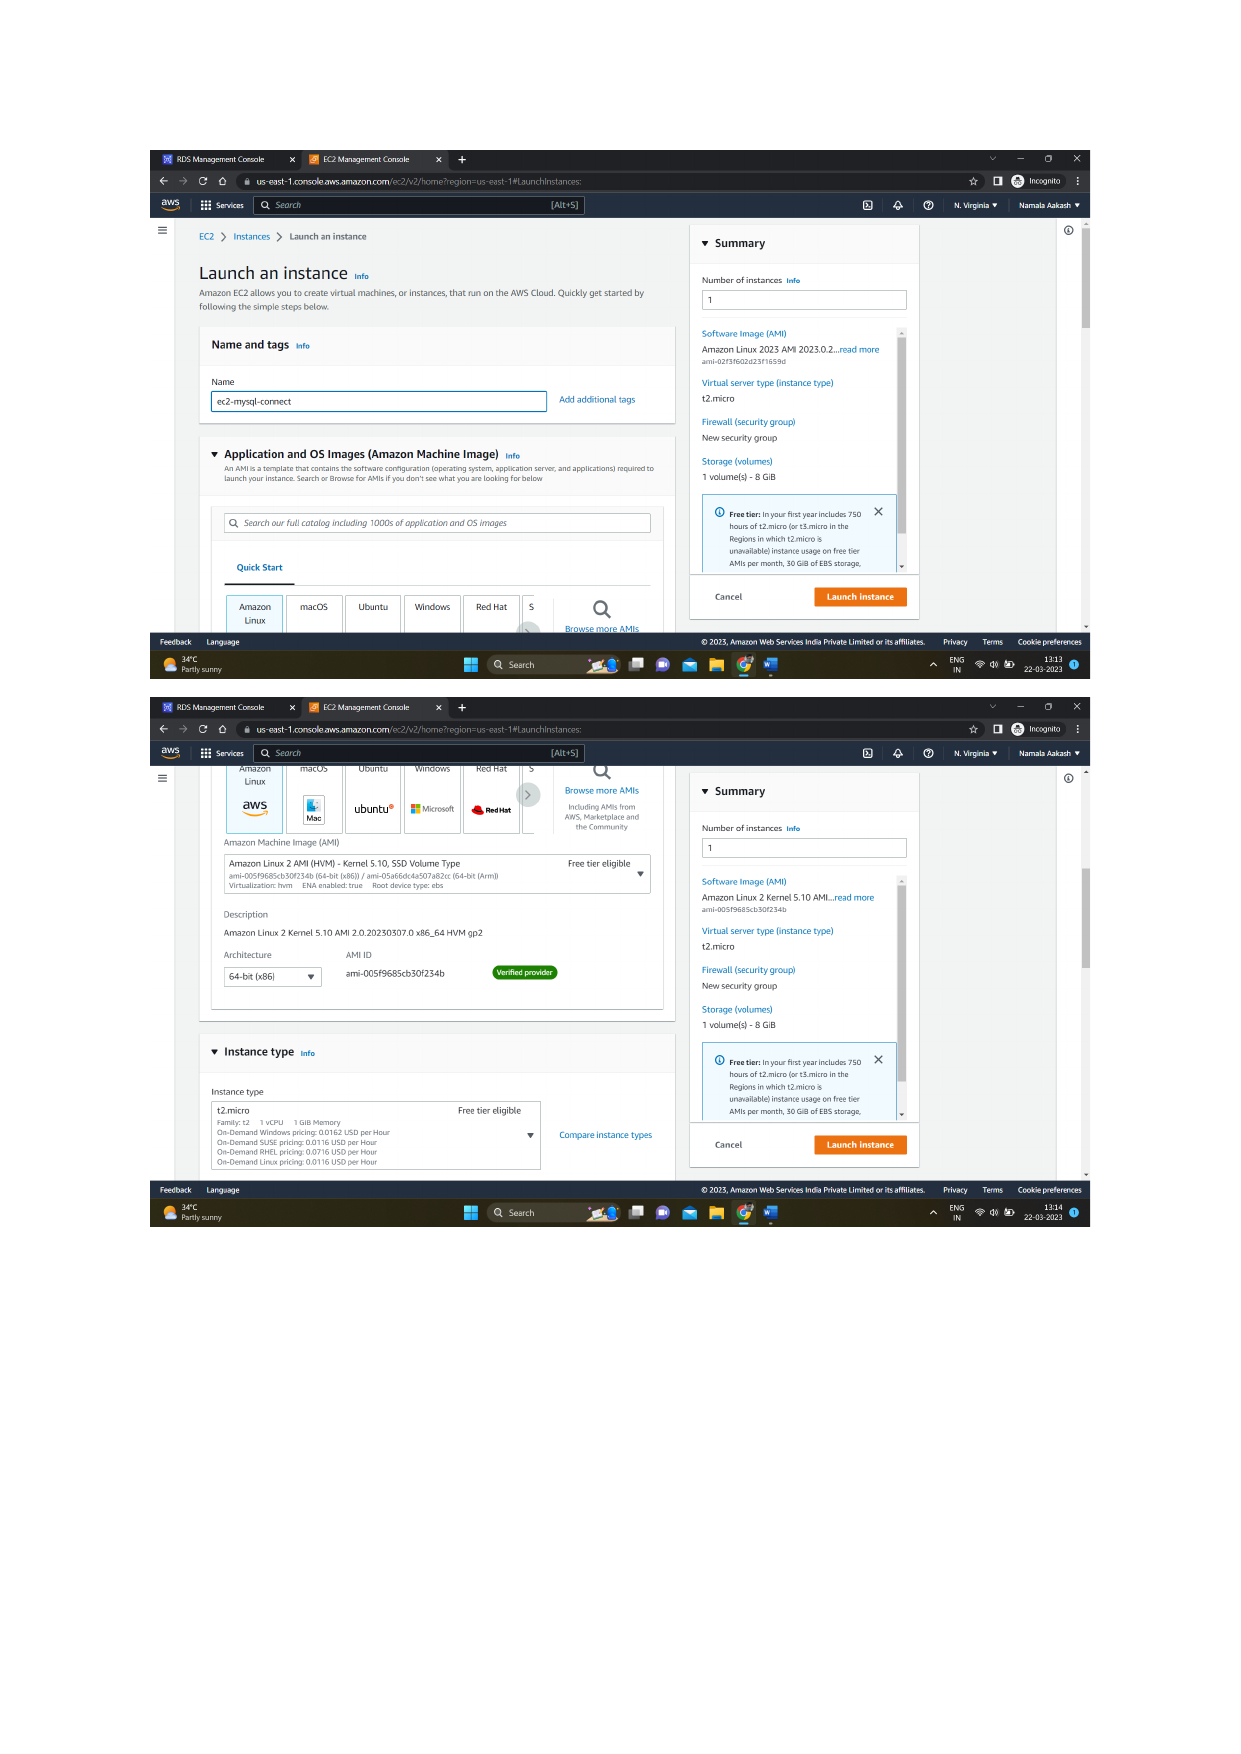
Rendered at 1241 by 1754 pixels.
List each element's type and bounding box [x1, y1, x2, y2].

picture [150, 150, 1091, 679]
picture [150, 697, 1091, 1227]
